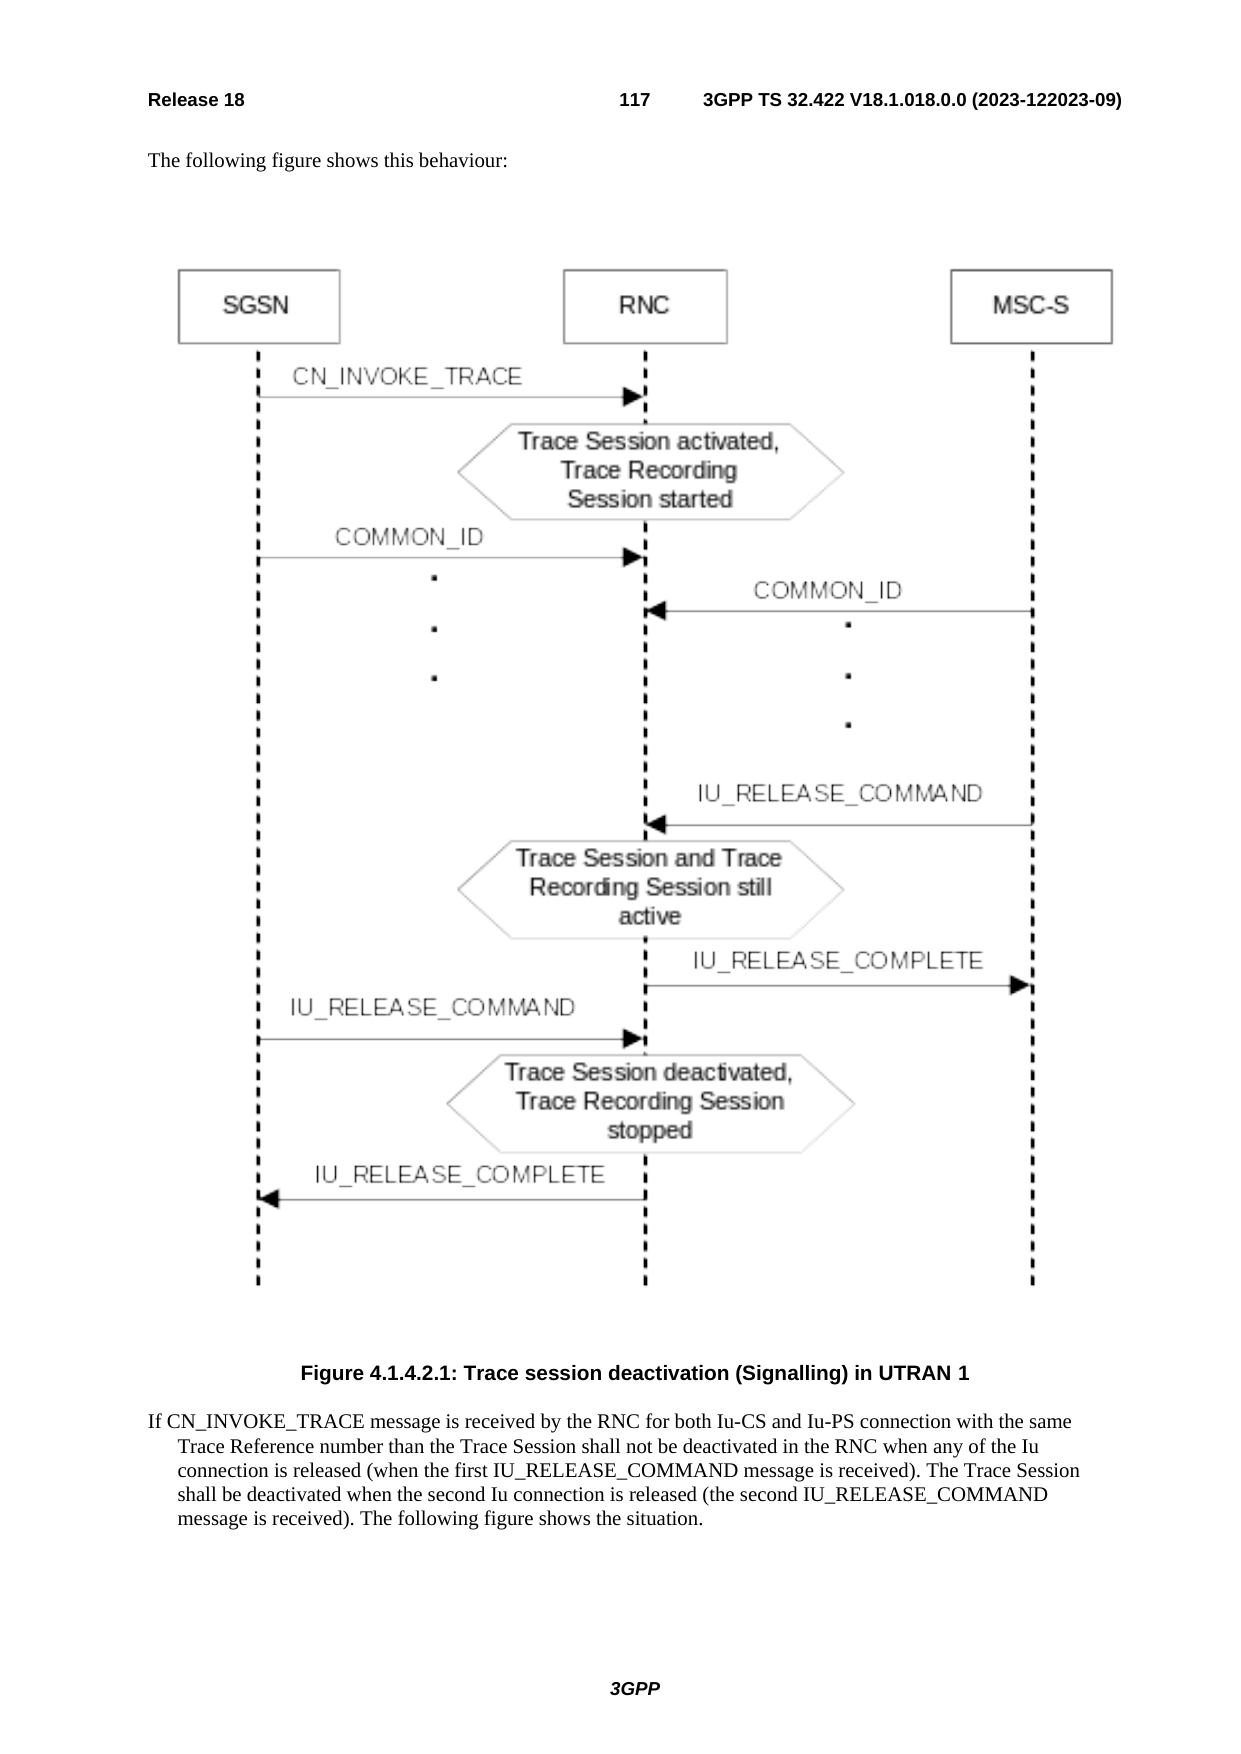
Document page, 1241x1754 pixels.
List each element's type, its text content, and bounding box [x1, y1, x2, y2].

text If CN_INVOKE_TRACE message is received by the RNC for both Iu-CS and Iu-PS connection with the same Trace Reference number than the Trace Session shall not be deactivated in the RNC when any of the Iu connection is released (when the first IU_RELEASE_COMMAND message is received). The Trace Session shall be deactivated when the second Iu connection is released (the second IU_RELEASE_COMMAND message is received). The following figure shows the situation. [148, 1409, 1122, 1530]
text The following figure shows this behaviour: [148, 147, 1122, 172]
text Figure 4.1.4.2.1: Trace session deactivation (Signalling) in UTRAN 1 [148, 1361, 1122, 1384]
